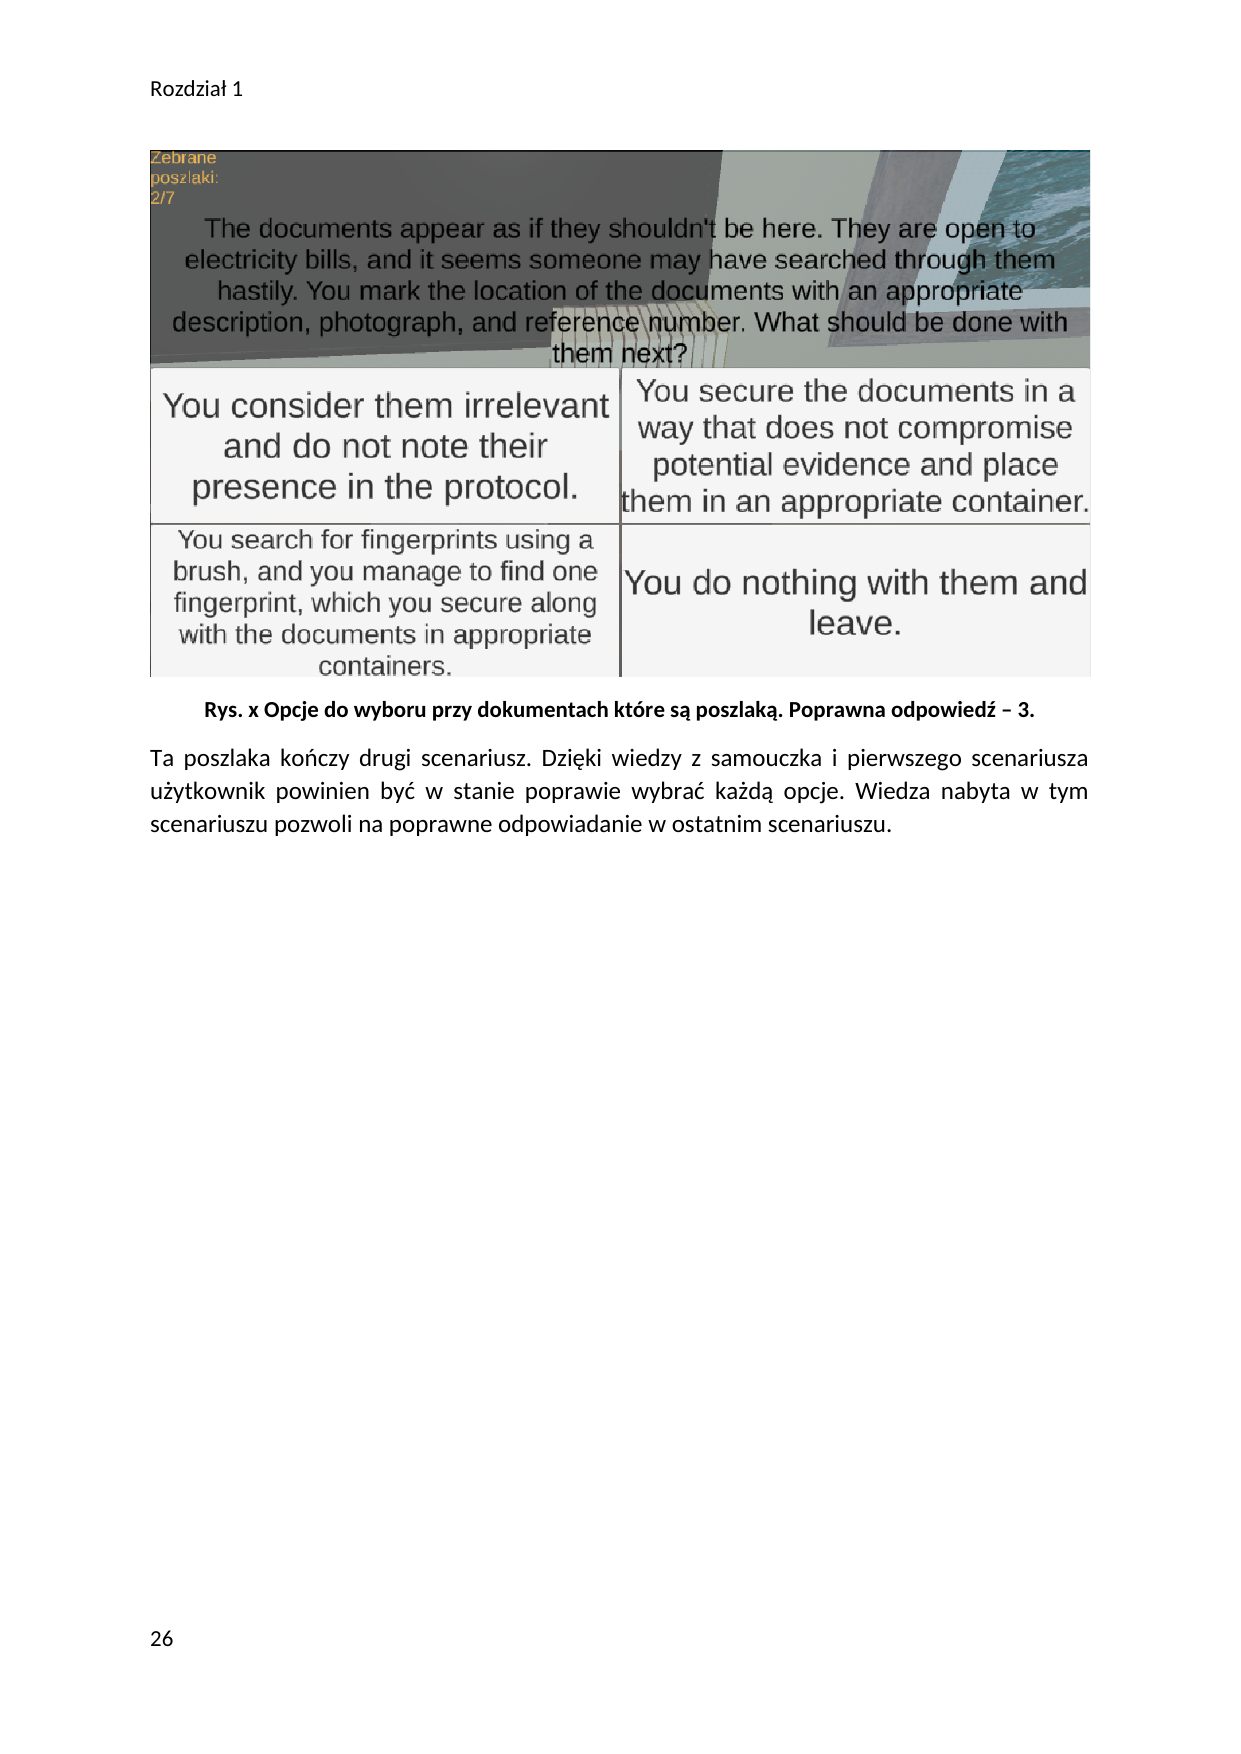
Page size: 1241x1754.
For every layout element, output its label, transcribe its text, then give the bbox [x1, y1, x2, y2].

text Ta poszlaka kończy drugi scenariusz. Dzięki wiedzy z samouczka i pierwszego scenariusza użytkownik powinien być w stanie poprawie wybrać każdą opcje. Wiedza nabyta w tym scenariuszu pozwoli na poprawne odpowiadanie w ostatnim scenariuszu. [150, 742, 1090, 838]
text Rys. x Opcje do wyboru przy dokumentach które są poszlaką. Poprawna odpowiedź – 3. [150, 695, 1090, 723]
picture [150, 150, 1091, 677]
